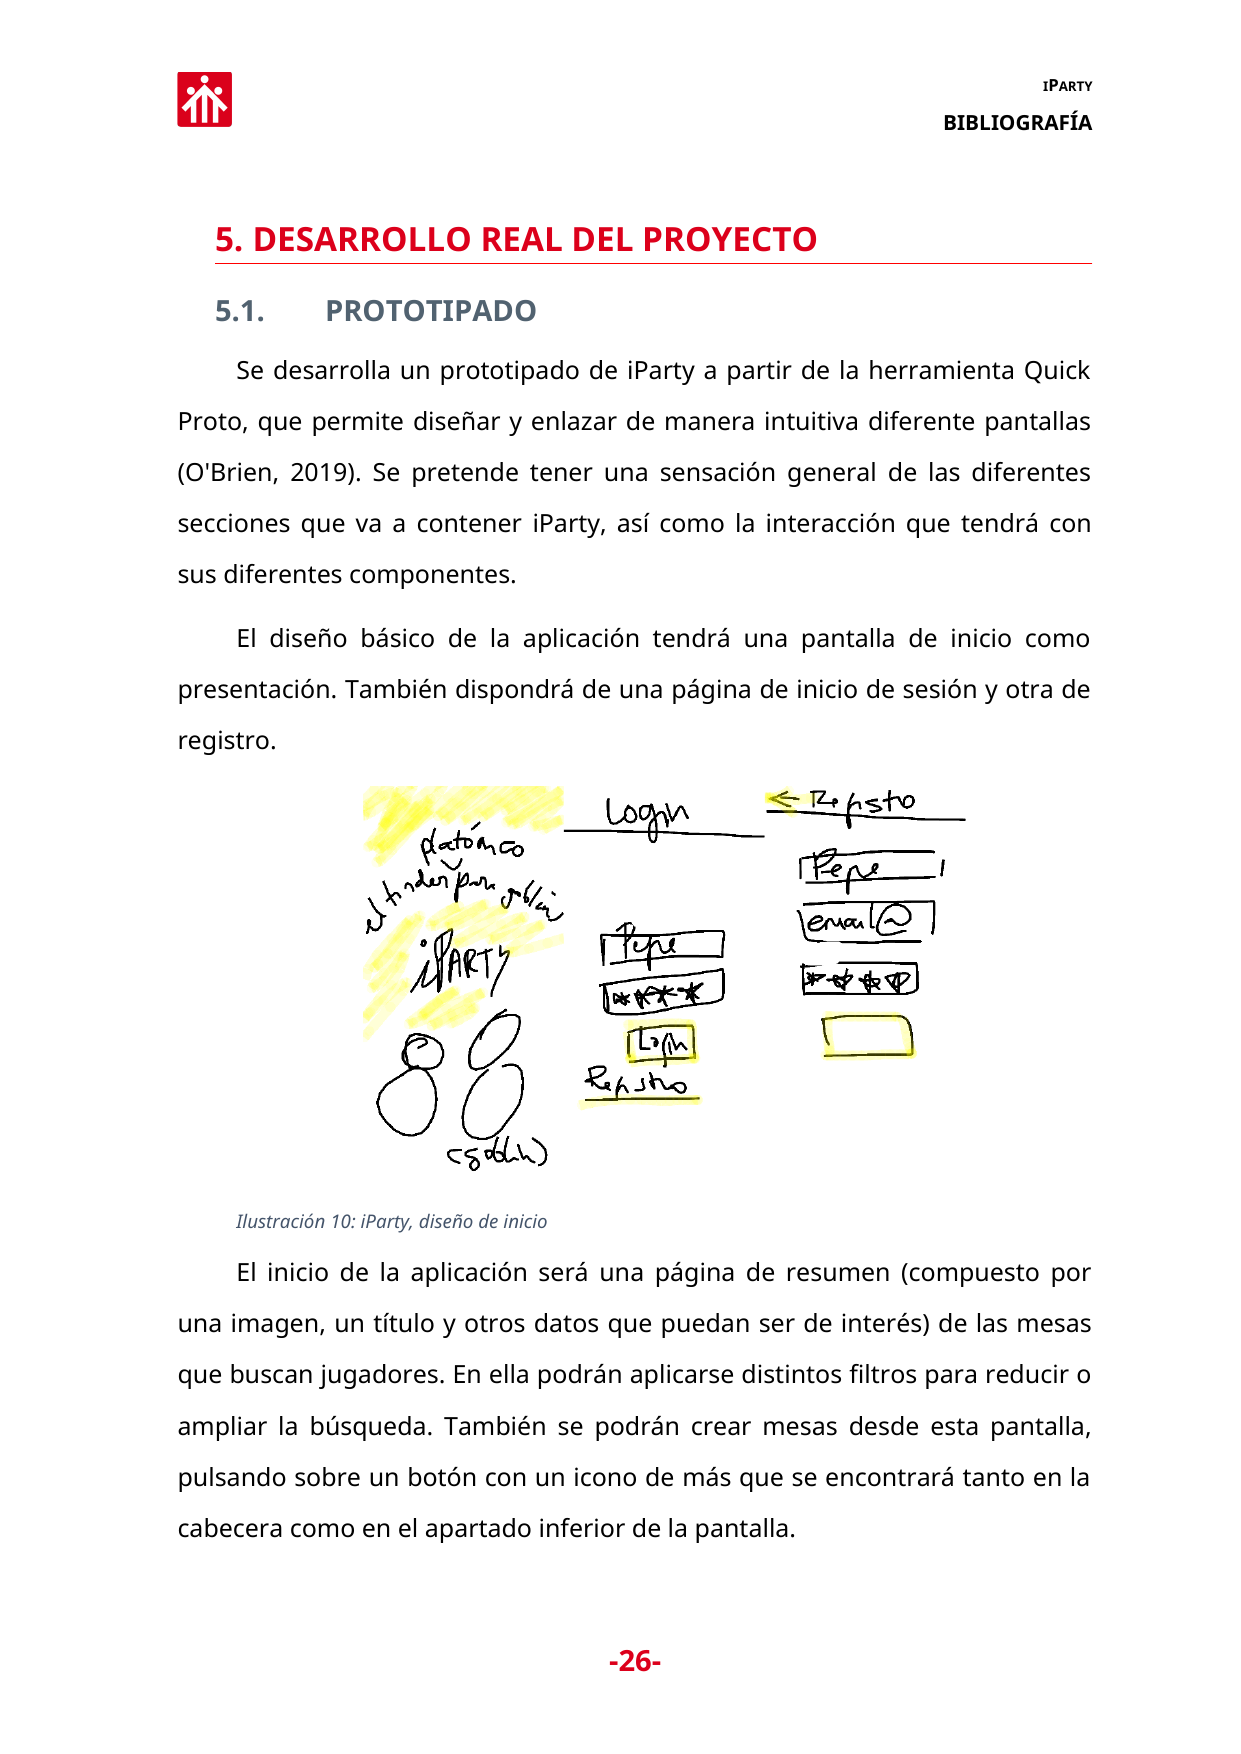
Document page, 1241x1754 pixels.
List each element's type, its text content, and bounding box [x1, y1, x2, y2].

picture [363, 786, 966, 1180]
subtitle Prototipado [215, 290, 1092, 330]
subtitle Desarrollo real del proyecto [215, 216, 1092, 263]
text El inicio de la aplicación será una página de resumen (compuesto por una imagen, un título y otros datos que puedan ser de interés) de las mesas que buscan jugadores. En ella podrán aplicarse distintos filtros para reducir o ampliar la búsqueda. También se podrán crear mesas desde esta pantalla, pulsando sobre un botón con un icono de más que se encontrará tanto en la cabecera como en el apartado inferior de la pantalla. [177, 1255, 1092, 1544]
text Ilustración 10: iParty, diseño de inicio [177, 1209, 1092, 1234]
picture [177, 72, 232, 127]
text Se desarrolla un prototipado de iParty a partir de la herramienta Quick Proto, que permite diseñar y enlazar de manera intuitiva diferente pantallas . Se pretende tener una sensación general de las diferentes secciones que va a contener iParty, así como la interacción que tendrá con sus diferentes componentes. [177, 353, 1092, 591]
text El diseño básico de la aplicación tendrá una pantalla de inicio como presentación. También dispondrá de una página de inicio de sesión y otra de registro. [177, 621, 1092, 757]
